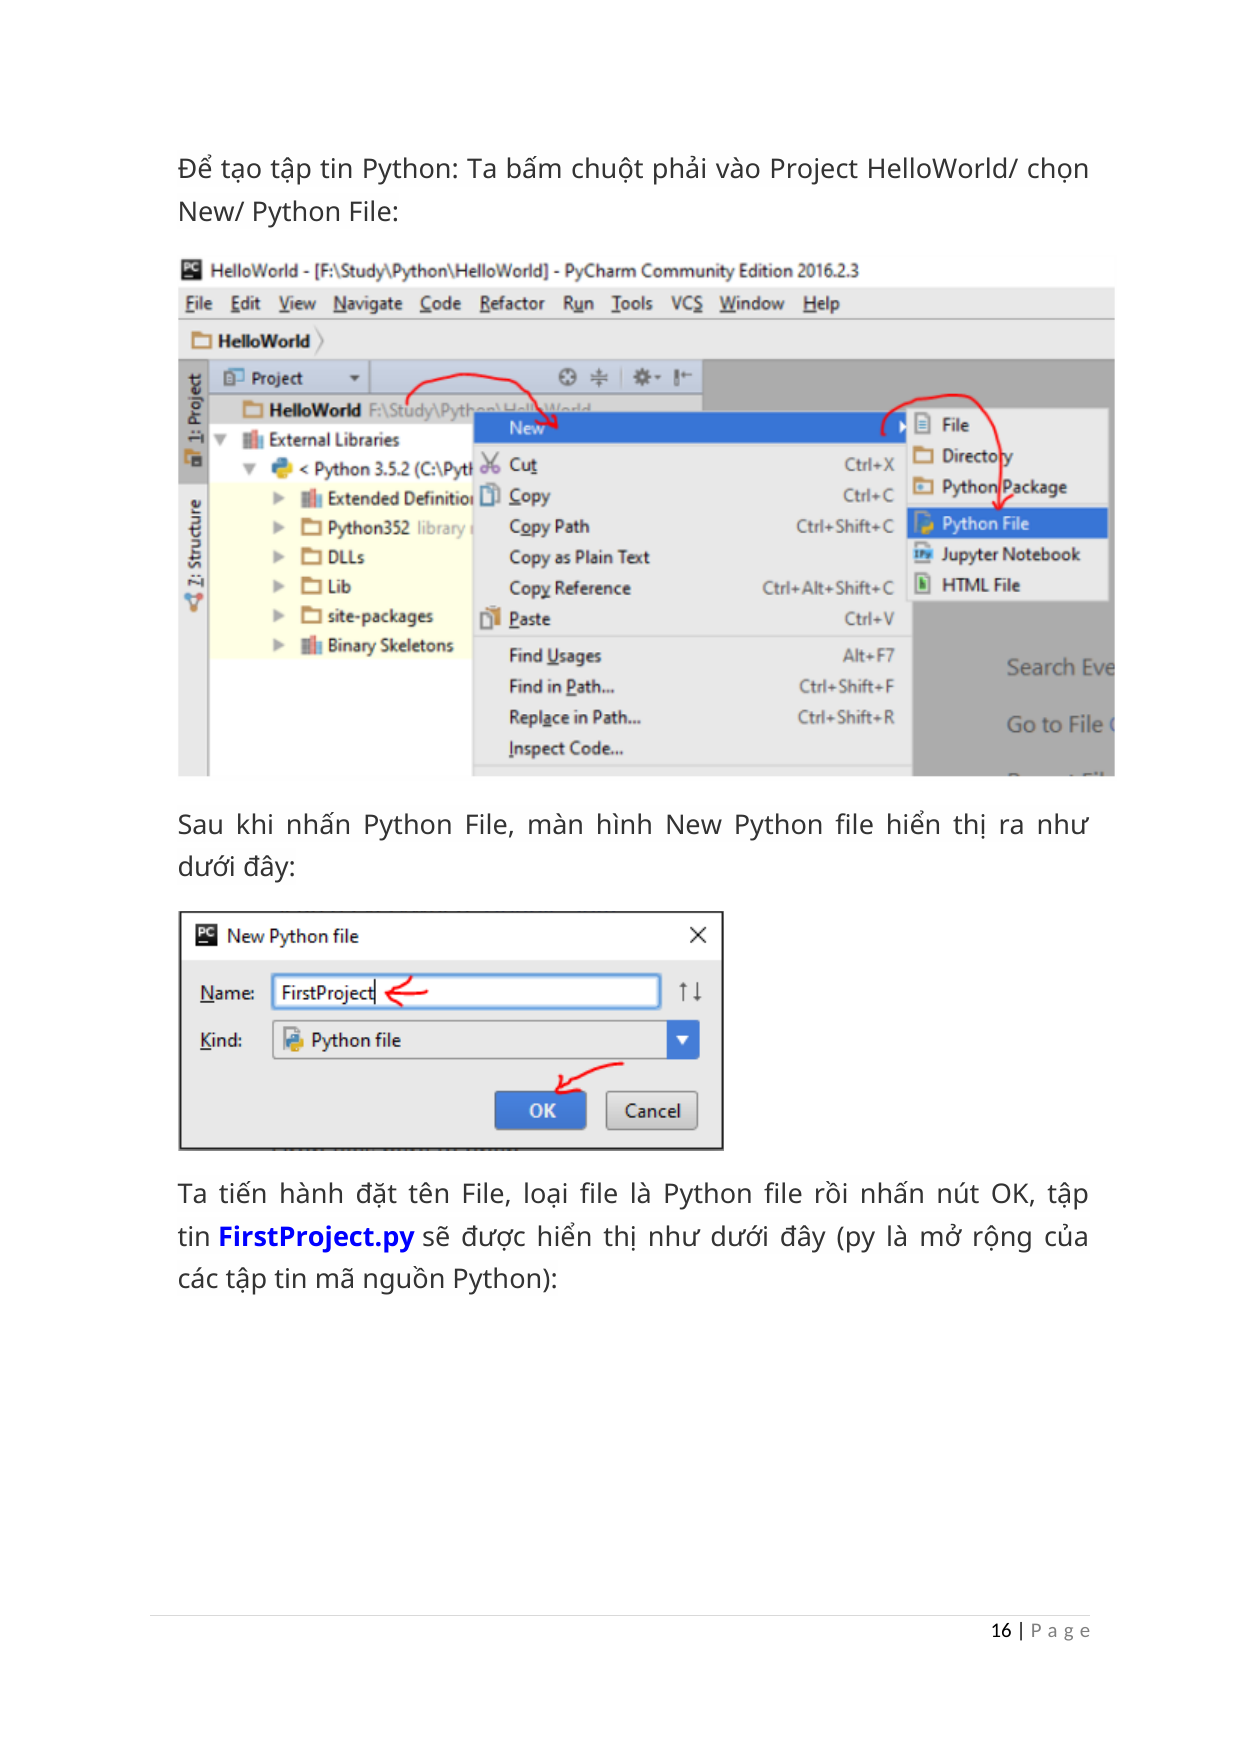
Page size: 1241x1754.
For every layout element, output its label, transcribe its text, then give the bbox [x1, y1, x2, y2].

picture [177, 255, 1118, 781]
picture [177, 911, 724, 1151]
text Sau khi nhấn Python File, màn hình New Python file hiển thị ra như dưới đây: [177, 842, 1090, 885]
text Ta tiến hành đặt tên File, loại file là Python file rồi nhấn nút OK, tập tin FirstProject.py sẽ được hiển thị như dưới đây (py là mở rộng của các tập tin mã nguồn Python): [177, 1254, 1090, 1296]
text Để tạo tập tin Python: Ta bấm chuột phải vào Project HelloWorld/ chọn New/ Python File: [177, 187, 1090, 229]
